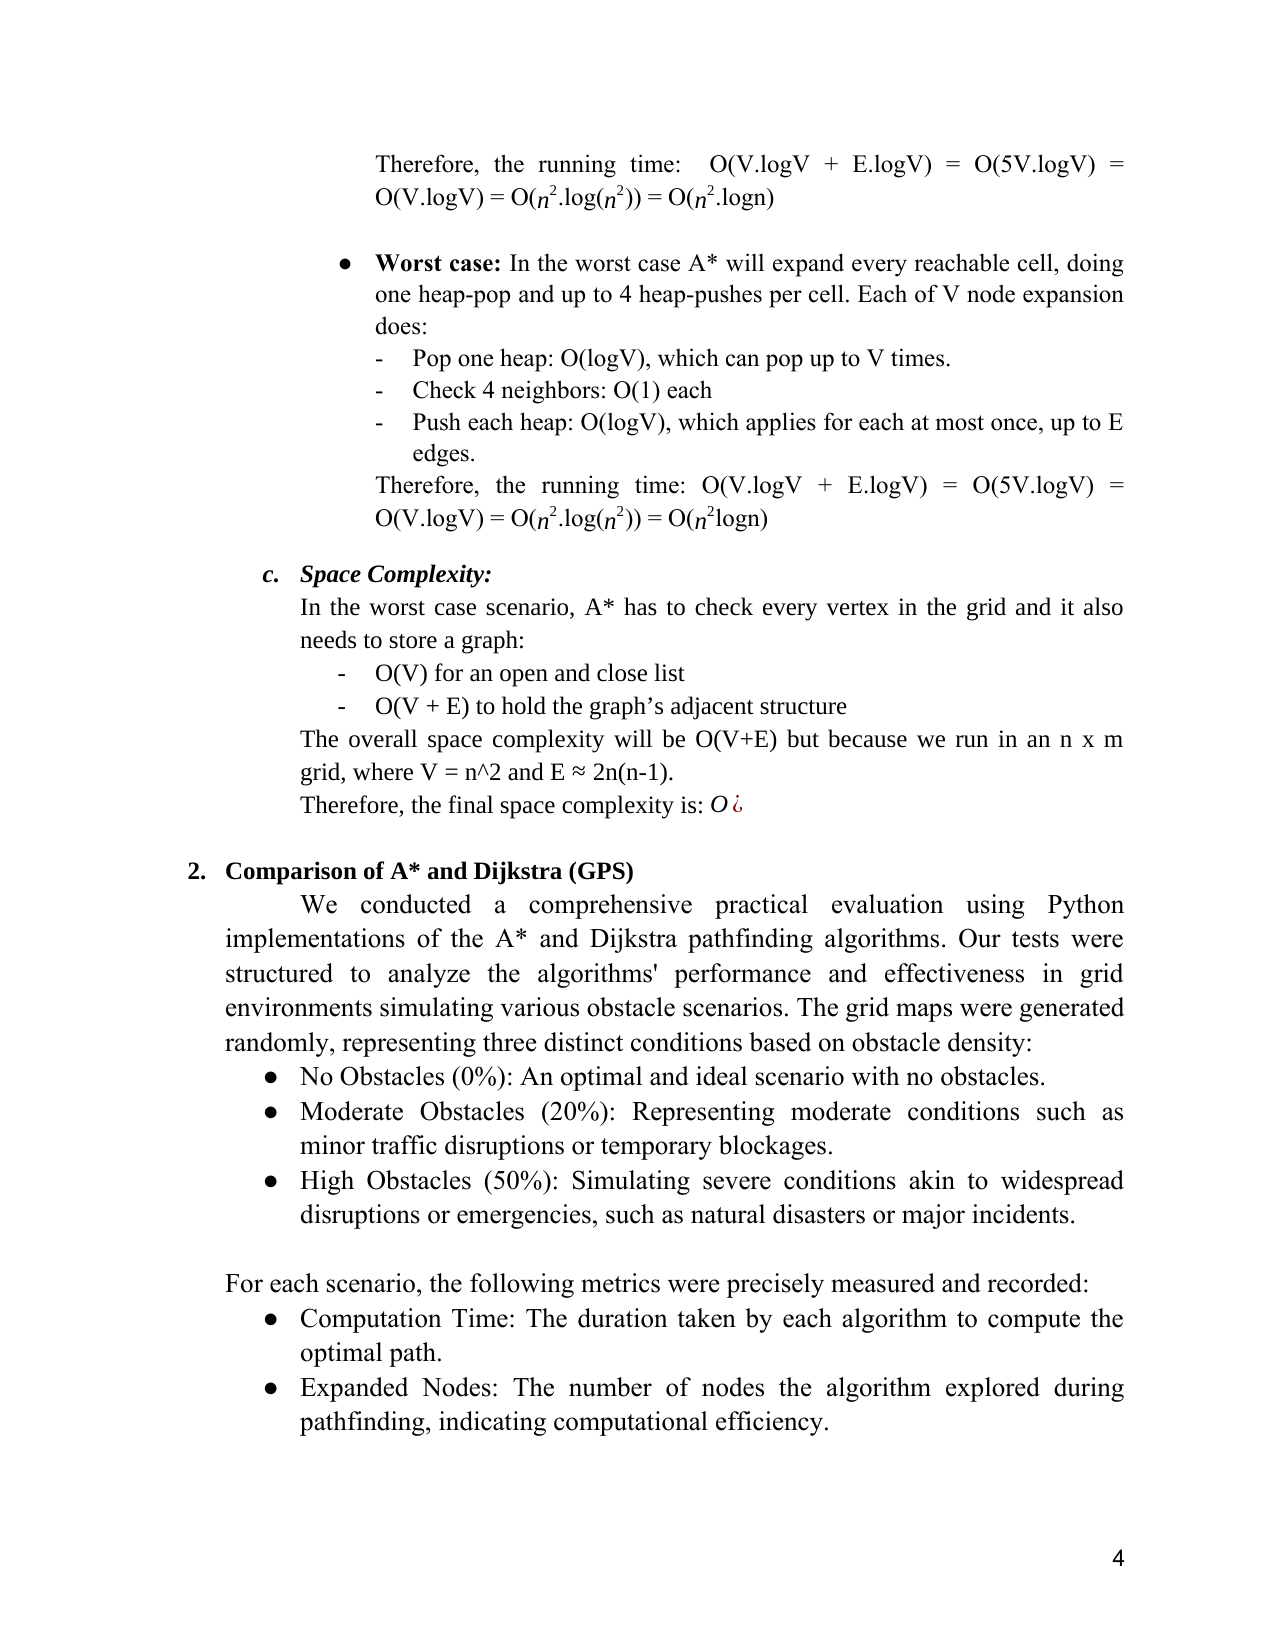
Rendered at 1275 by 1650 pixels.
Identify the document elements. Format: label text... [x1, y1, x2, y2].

list High Obstacles (50%): Simulating severe conditions akin to widespread disruptions or emergencies, such as natural disasters or major incidents. [262, 1165, 1125, 1229]
list Computation Time: The duration taken by each algorithm to compute the optimal path. [262, 1303, 1125, 1367]
list Space Complexity: [262, 559, 1125, 588]
text Therefore, the running time: O(V.logV + E.logV) = O(5V.logV) = O(V.logV) = O(.log()) = O(.logn) [375, 150, 1125, 213]
text We conducted a comprehensive practical evaluation using Python implementations of the A* and Dijkstra pathfinding algorithms. Our tests were structured to analyze the algorithms' performance and effectiveness in grid environments simulating various obstacle scenarios. The grid maps were generated randomly, representing three distinct conditions based on obstacle density: [225, 889, 1125, 1057]
text The overall space complexity will be O(V+E) but because we run in an n x m grid, where V = n^2 and E 2n(n-1). [300, 724, 1125, 786]
list O(V) for an open and close list [337, 658, 1125, 687]
list Moderate Obstacles (20%): Representing moderate conditions such as minor traffic disruptions or temporary blockages. [262, 1096, 1125, 1161]
text Therefore, the running time: O(V.logV + E.logV) = O(5V.logV) = O(V.logV) = O(.log()) = O(logn) [375, 471, 1125, 534]
list Push each heap: O(logV), which applies for each at most once, up to E edges. [375, 408, 1125, 467]
list Expanded Nodes: The number of nodes the algorithm explored during pathfinding, indicating computational efficiency. [262, 1372, 1125, 1436]
list O(V + E) to hold the graph’s adjacent structure [337, 691, 1125, 720]
list No Obstacles (0%): An optimal and ideal scenario with no obstacles. [262, 1062, 1125, 1092]
text For each scenario, the following metrics were precisely measured and recorded: [225, 1268, 1125, 1298]
list Pop one heap: O(logV), which can pop up to V times. [375, 344, 1125, 372]
text Therefore, the final space complexity is: [300, 790, 1125, 819]
text In the worst case scenario, A* has to check every vertex in the grid and it also needs to store a graph: [300, 592, 1125, 654]
list Check 4 neighbors: O(1) each [375, 376, 1125, 403]
list Comparison of A* and Dijkstra (GPS) [187, 856, 1125, 885]
list Worst case: In the worst case A* will expand every reachable cell, doing one heap-pop and up to 4 heap-pushes per cell. Each of V node expansion does: [337, 249, 1125, 340]
